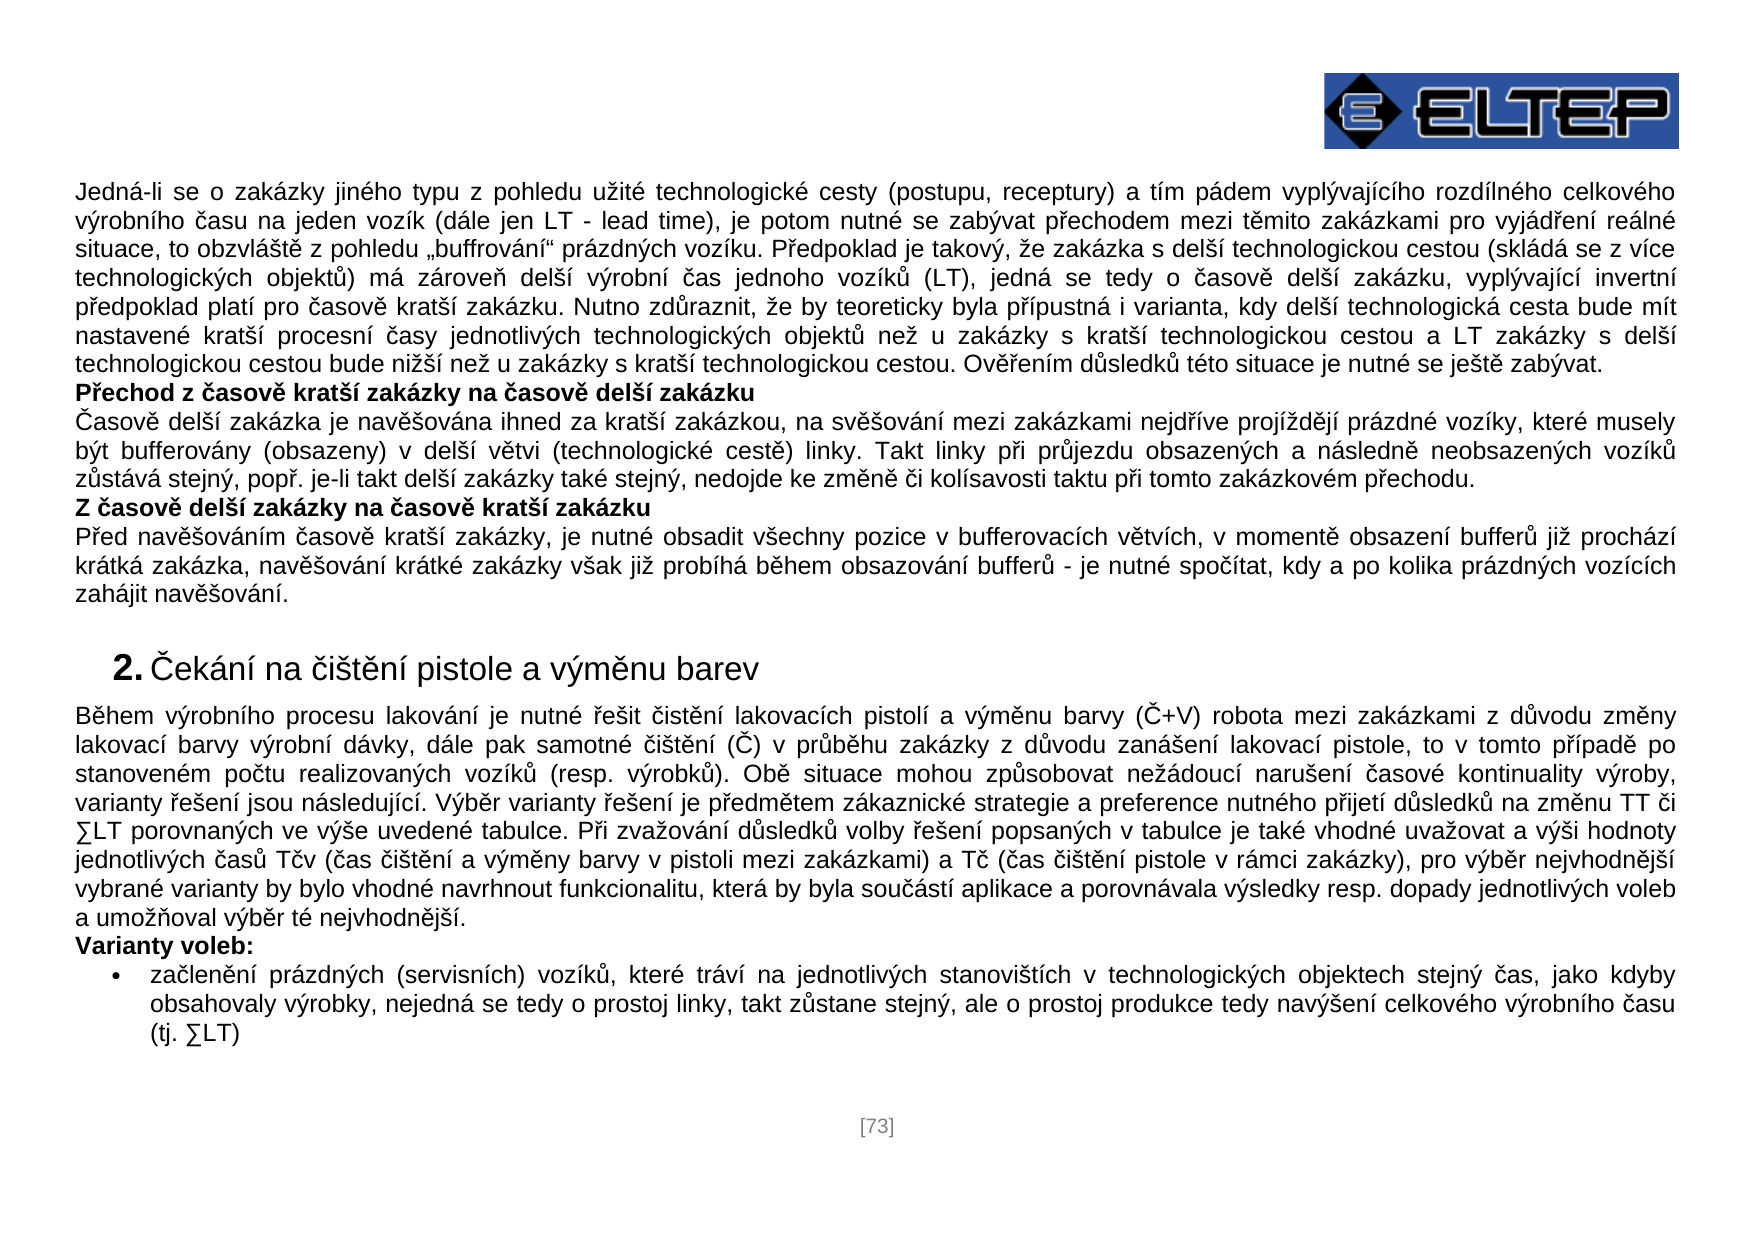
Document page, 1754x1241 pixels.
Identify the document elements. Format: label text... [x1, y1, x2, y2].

list Čekání na čištění pistole a výměnu barev [112, 646, 1679, 689]
text Během výrobního procesu lakování je nutné řešit čistění lakovacích pistolí a výměnu barvy (Č+V) robota mezi zakázkami z důvodu změny lakovací barvy výrobní dávky, dále pak samotné čištění (Č) v průběhu zakázky z důvodu zanášení lakovací pistole, to v tomto případě po stanoveném počtu realizovaných vozíků (resp. výrobků). Obě situace mohou způsobovat nežádoucí narušení časové kontinuality výroby, varianty řešení jsou následující. Výběr varianty řešení je předmětem zákaznické strategie a preference nutného přijetí důsledků na změnu TT či ∑LT porovnaných ve výše uvedené tabulce. Při zvažování důsledků volby řešení popsaných v tabulce je také vhodné uvažovat a výši hodnoty jednotlivých časů Tčv (čas čištění a výměny barvy v pistoli mezi zakázkami) a Tč (čas čištění pistole v rámci zakázky), pro výběr nejvhodnější vybrané varianty by bylo vhodné navrhnout funkcionalitu, která by byla součástí aplikace a porovnávala výsledky resp. dopady jednotlivých voleb a umožňoval výběr té nejvhodnější. [75, 701, 1679, 931]
list začlenění prázdných (servisních) vozíků, které tráví na jednotlivých stanovištích v technologických objektech stejný čas, jako kdyby obsahovaly výrobky, nejedná se tedy o prostoj linky, takt zůstane stejný, ale o prostoj produkce tedy navýšení celkového výrobního času (tj. ∑LT) [112, 960, 1679, 1046]
text Z časově delší zakázky na časově kratší zakázku [75, 493, 1679, 522]
text Přechod z časově kratší zakázky na časově delší zakázku [75, 378, 1679, 407]
text Varianty voleb: [75, 931, 1679, 960]
text Jedná-li se o zakázky jiného typu z pohledu užité technologické cesty (postupu, receptury) a tím pádem vyplývajícího rozdílného celkového výrobního času na jeden vozík (dále jen LT - lead time), je potom nutné se zabývat přechodem mezi těmito zakázkami pro vyjádření reálné situace, to obzvláště z pohledu „buffrování“ prázdných vozíku. Předpoklad je takový, že zakázka s delší technologickou cestou (skládá se z více technologických objektů) má zároveň delší výrobní čas jednoho vozíků (LT), jedná se tedy o časově delší zakázku, vyplývající invertní předpoklad platí pro časově kratší zakázku. Nutno zdůraznit, že by teoreticky byla přípustná i varianta, kdy delší technologická cesta bude mít nastavené kratší procesní časy jednotlivých technologických objektů než u zakázky s kratší technologickou cestou a LT zakázky s delší technologickou cestou bude nižší než u zakázky s kratší technologickou cestou. Ověřením důsledků této situace je nutné se ještě zabývat. [75, 177, 1679, 378]
text Časově delší zakázka je navěšována ihned za kratší zakázkou, na svěšování mezi zakázkami nejdříve projíždějí prázdné vozíky, které musely být bufferovány (obsazeny) v delší větvi (technologické cestě) linky. Takt linky při průjezdu obsazených a následně neobsazených vozíků zůstává stejný, popř. je-li takt delší zakázky také stejný, nedojde ke změně či kolísavosti taktu při tomto zakázkovém přechodu. [75, 407, 1679, 493]
picture [1324, 73, 1679, 149]
text Před navěšováním časově kratší zakázky, je nutné obsadit všechny pozice v bufferovacích větvích, v momentě obsazení bufferů již prochází krátká zakázka, navěšování krátké zakázky však již probíhá během obsazování bufferů - je nutné spočítat, kdy a po kolika prázdných vozících zahájit navěšování. [75, 522, 1679, 608]
